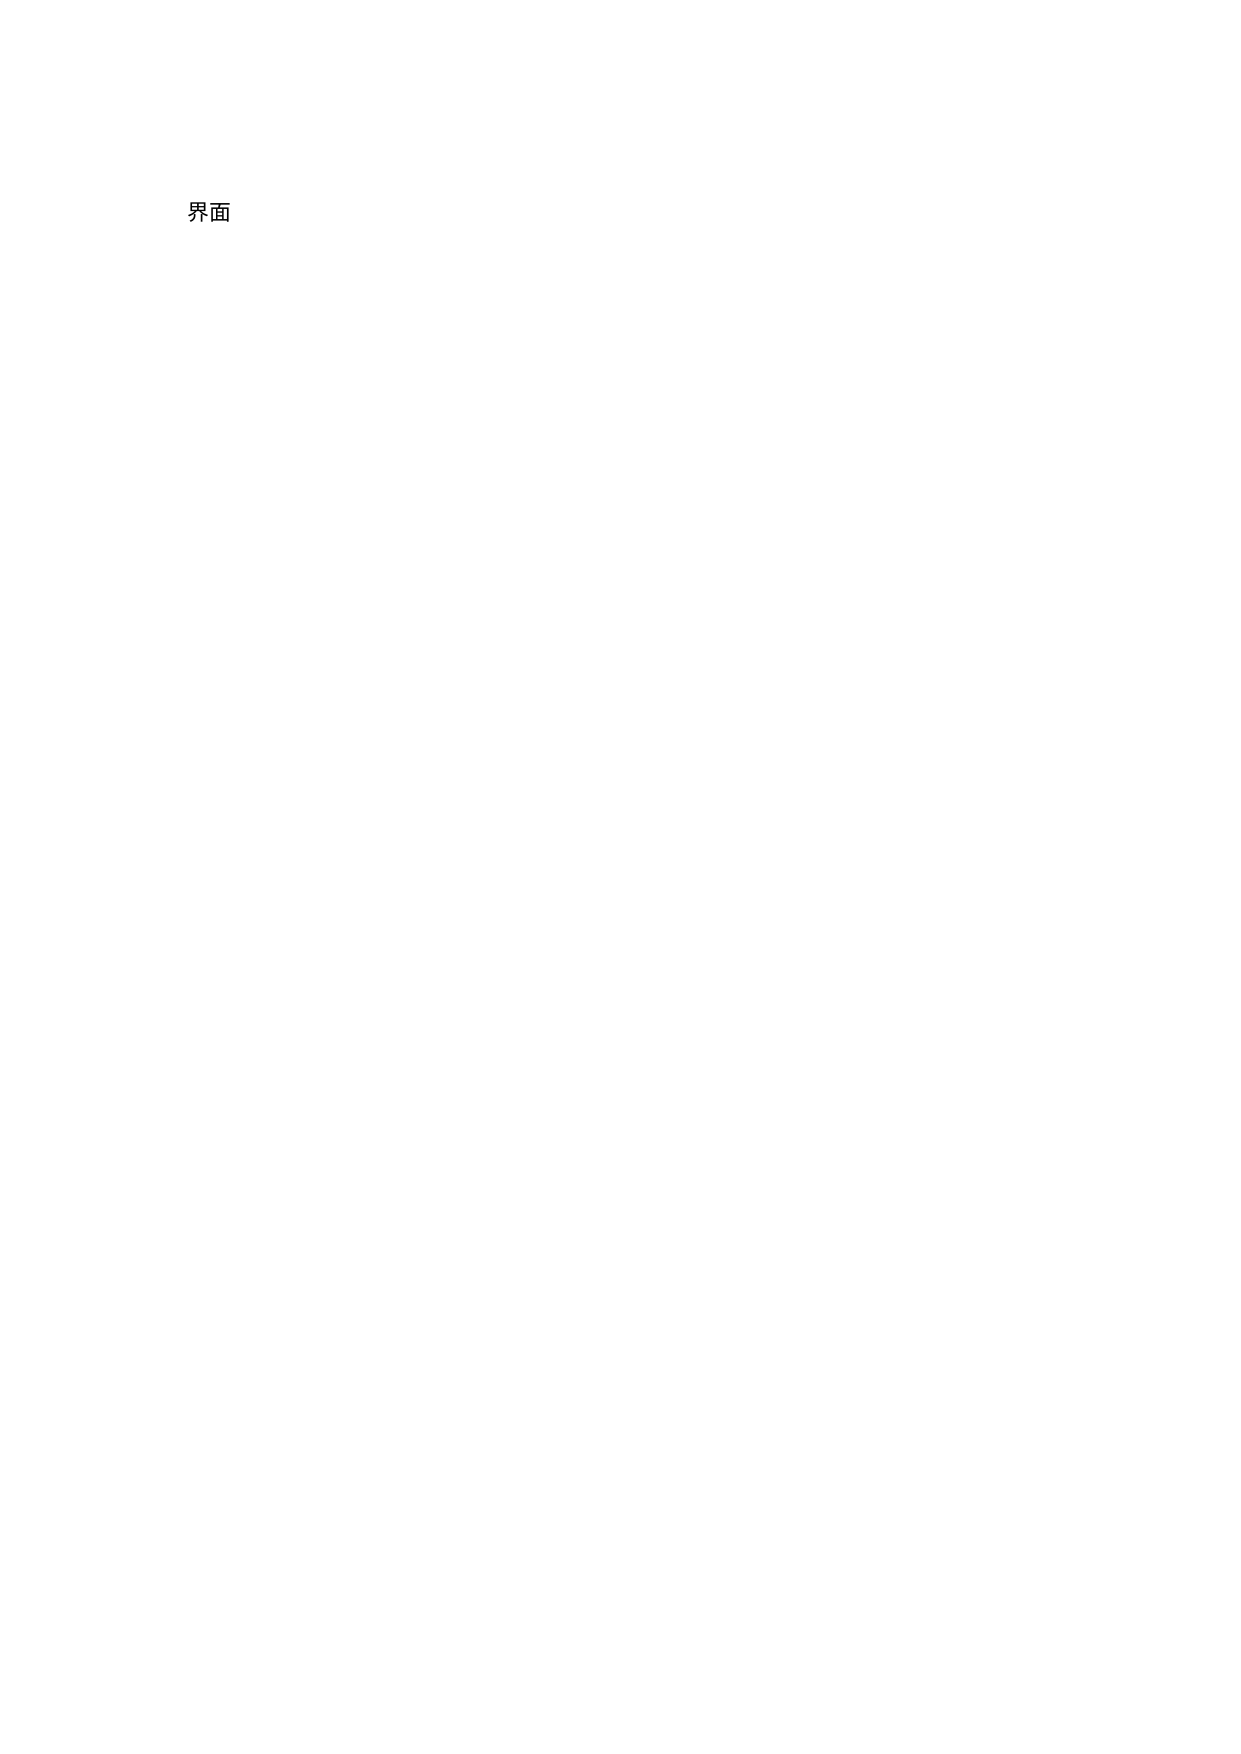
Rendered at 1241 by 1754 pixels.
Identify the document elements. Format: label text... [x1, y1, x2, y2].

text 界面 [187, 194, 1053, 227]
